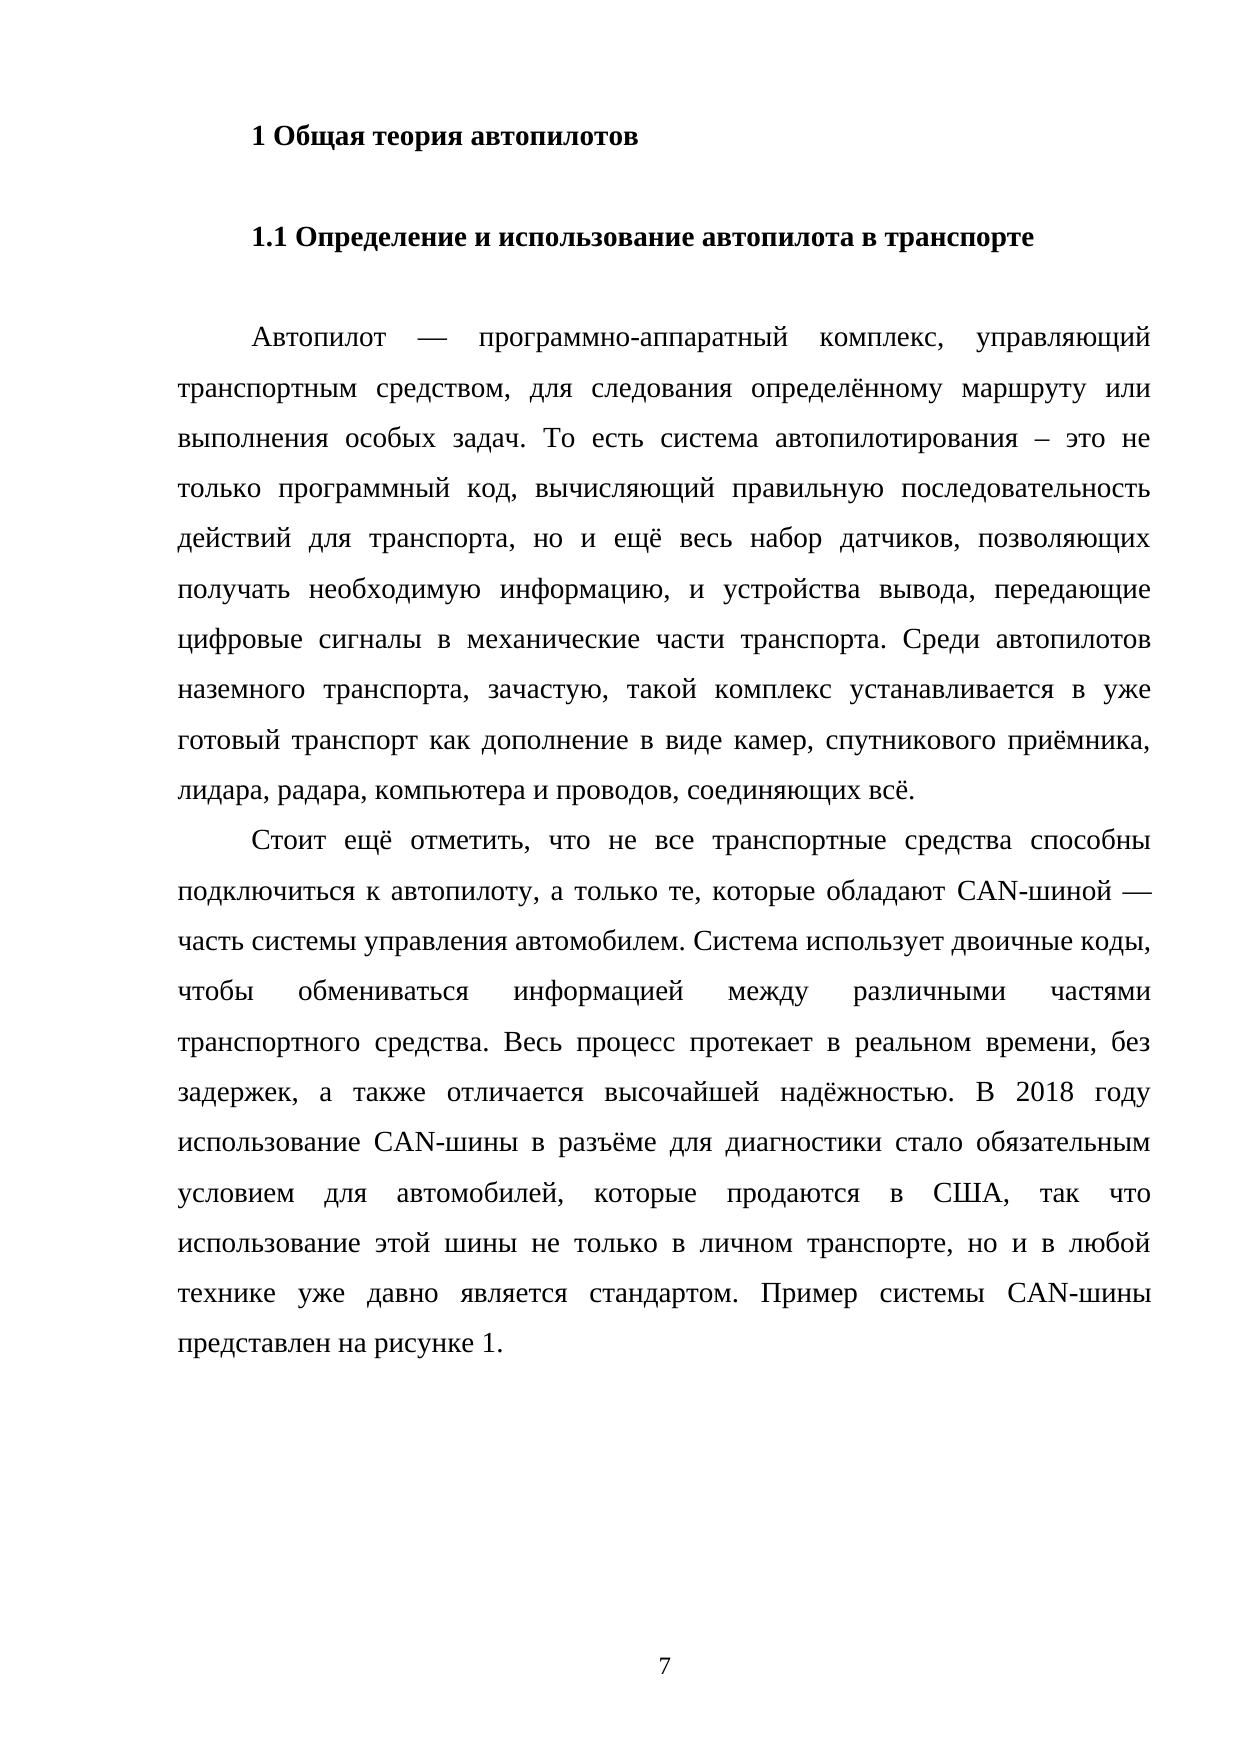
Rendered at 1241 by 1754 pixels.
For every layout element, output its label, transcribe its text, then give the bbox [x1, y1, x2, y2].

subtitle 1 Общая теория автопилотов [177, 118, 1152, 152]
subtitle 1.1 Определение и использование автопилота в транспорте [177, 219, 1152, 252]
text Стоит ещё отметить, что не все транспортные средства способны подключиться к автопилоту, а только те, которые обладают CAN-шиной — часть системы управления автомобилем. Система использует двоичные коды, чтобы обмениваться информацией между различными частями транспортного средства. Весь процесс протекает в реальном времени, без задержек, а также отличается высочайшей надёжностью. В 2018 году использование CAN-шины в разъёме для диагностики стало обязательным условием для автомобилей, которые продаются в США, так что использование этой шины не только в личном транспорте, но и в любой технике уже давно является стандартом. Пример системы CAN-шины представлен на рисунке 1. [177, 822, 1152, 1359]
text Автопилот — программно-аппаратный комплекс, управляющий транспортным средством, для следования определённому маршруту или выполнения особых задач. То есть система автопилотирования – это не только программный код, вычисляющий правильную последовательность действий для транспорта, но и ещё весь набор датчиков, позволяющих получать необходимую информацию, и устройства вывода, передающие цифровые сигналы в механические части транспорта. Среди автопилотов наземного транспорта, зачастую, такой комплекс устанавливается в уже готовый транспорт как дополнение в виде камер, спутникового приёмника, лидара, радара, компьютера и проводов, соединяющих всё. [177, 319, 1152, 806]
